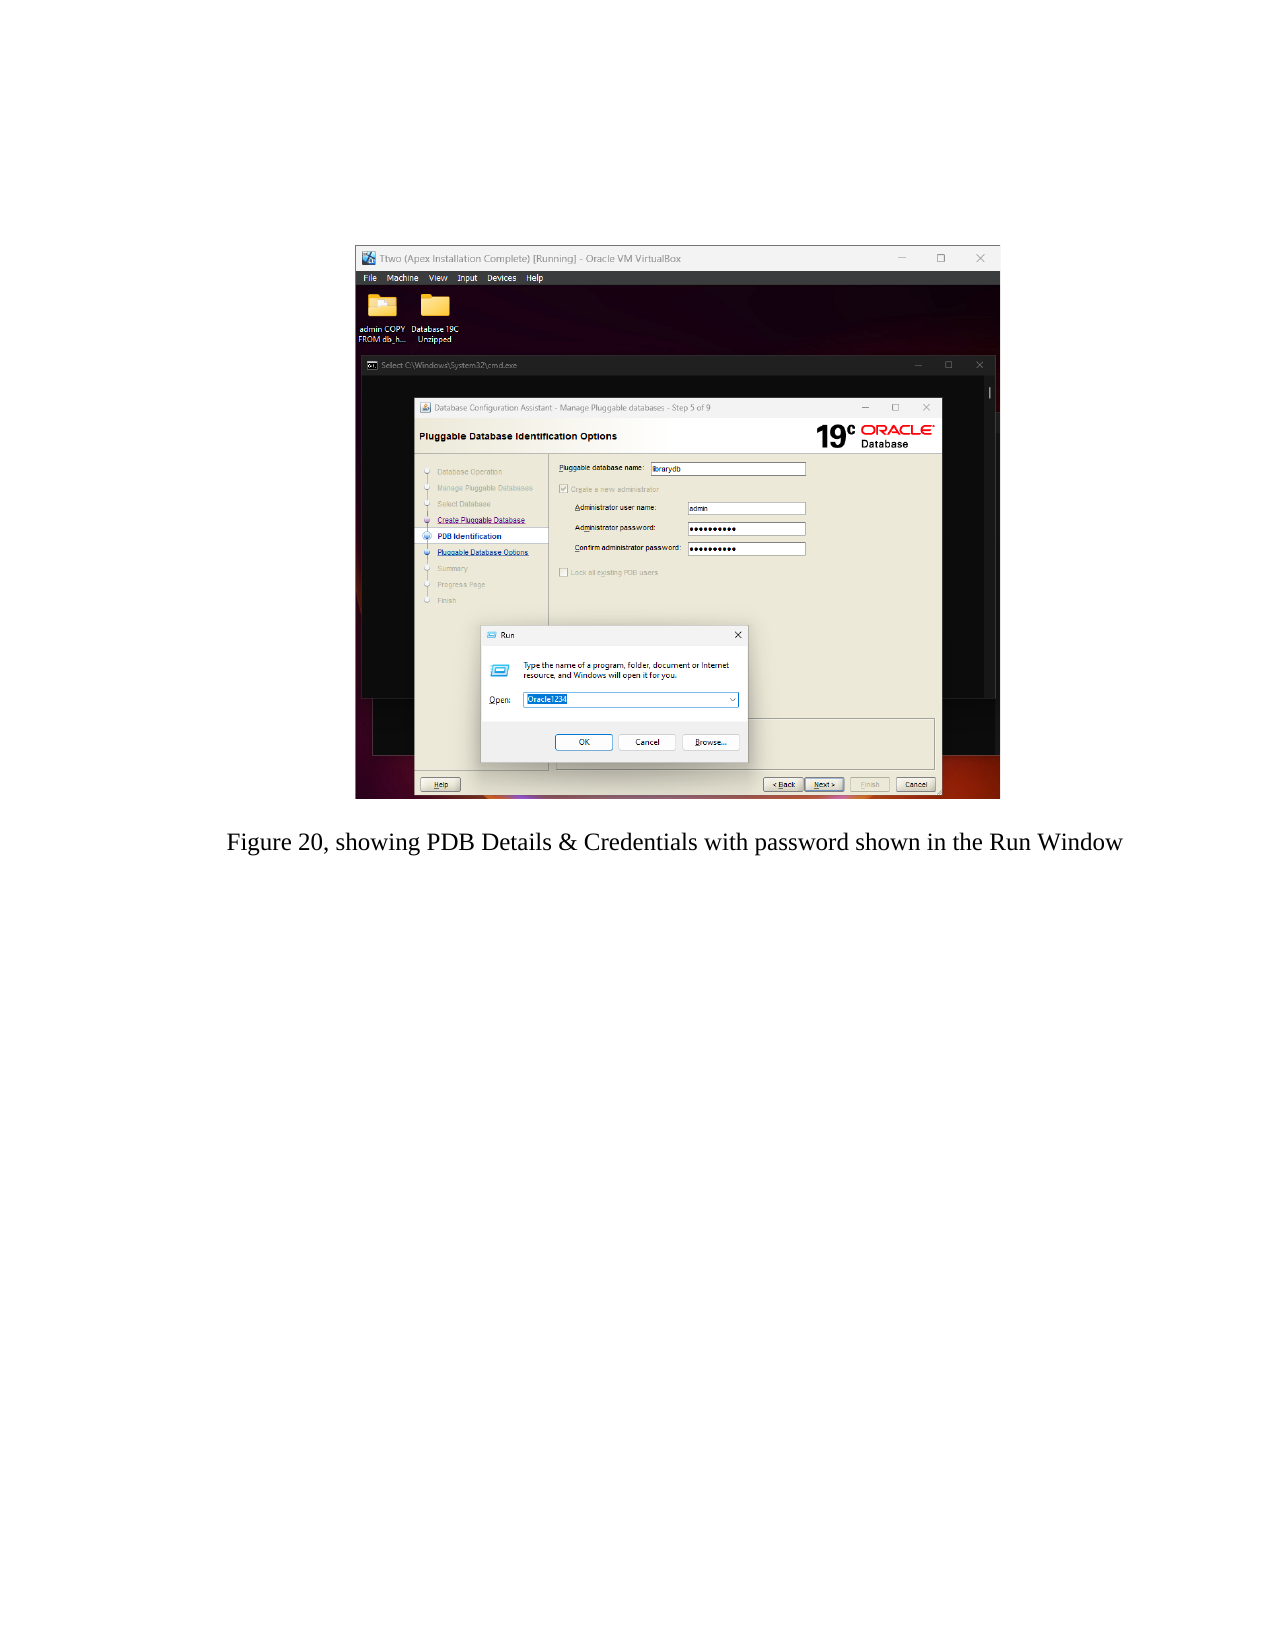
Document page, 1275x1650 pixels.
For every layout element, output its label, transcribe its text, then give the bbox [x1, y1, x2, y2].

picture [355, 245, 1001, 799]
text Figure 20, showing PDB Details & Credentials with password shown in the Run Window [150, 827, 1125, 856]
